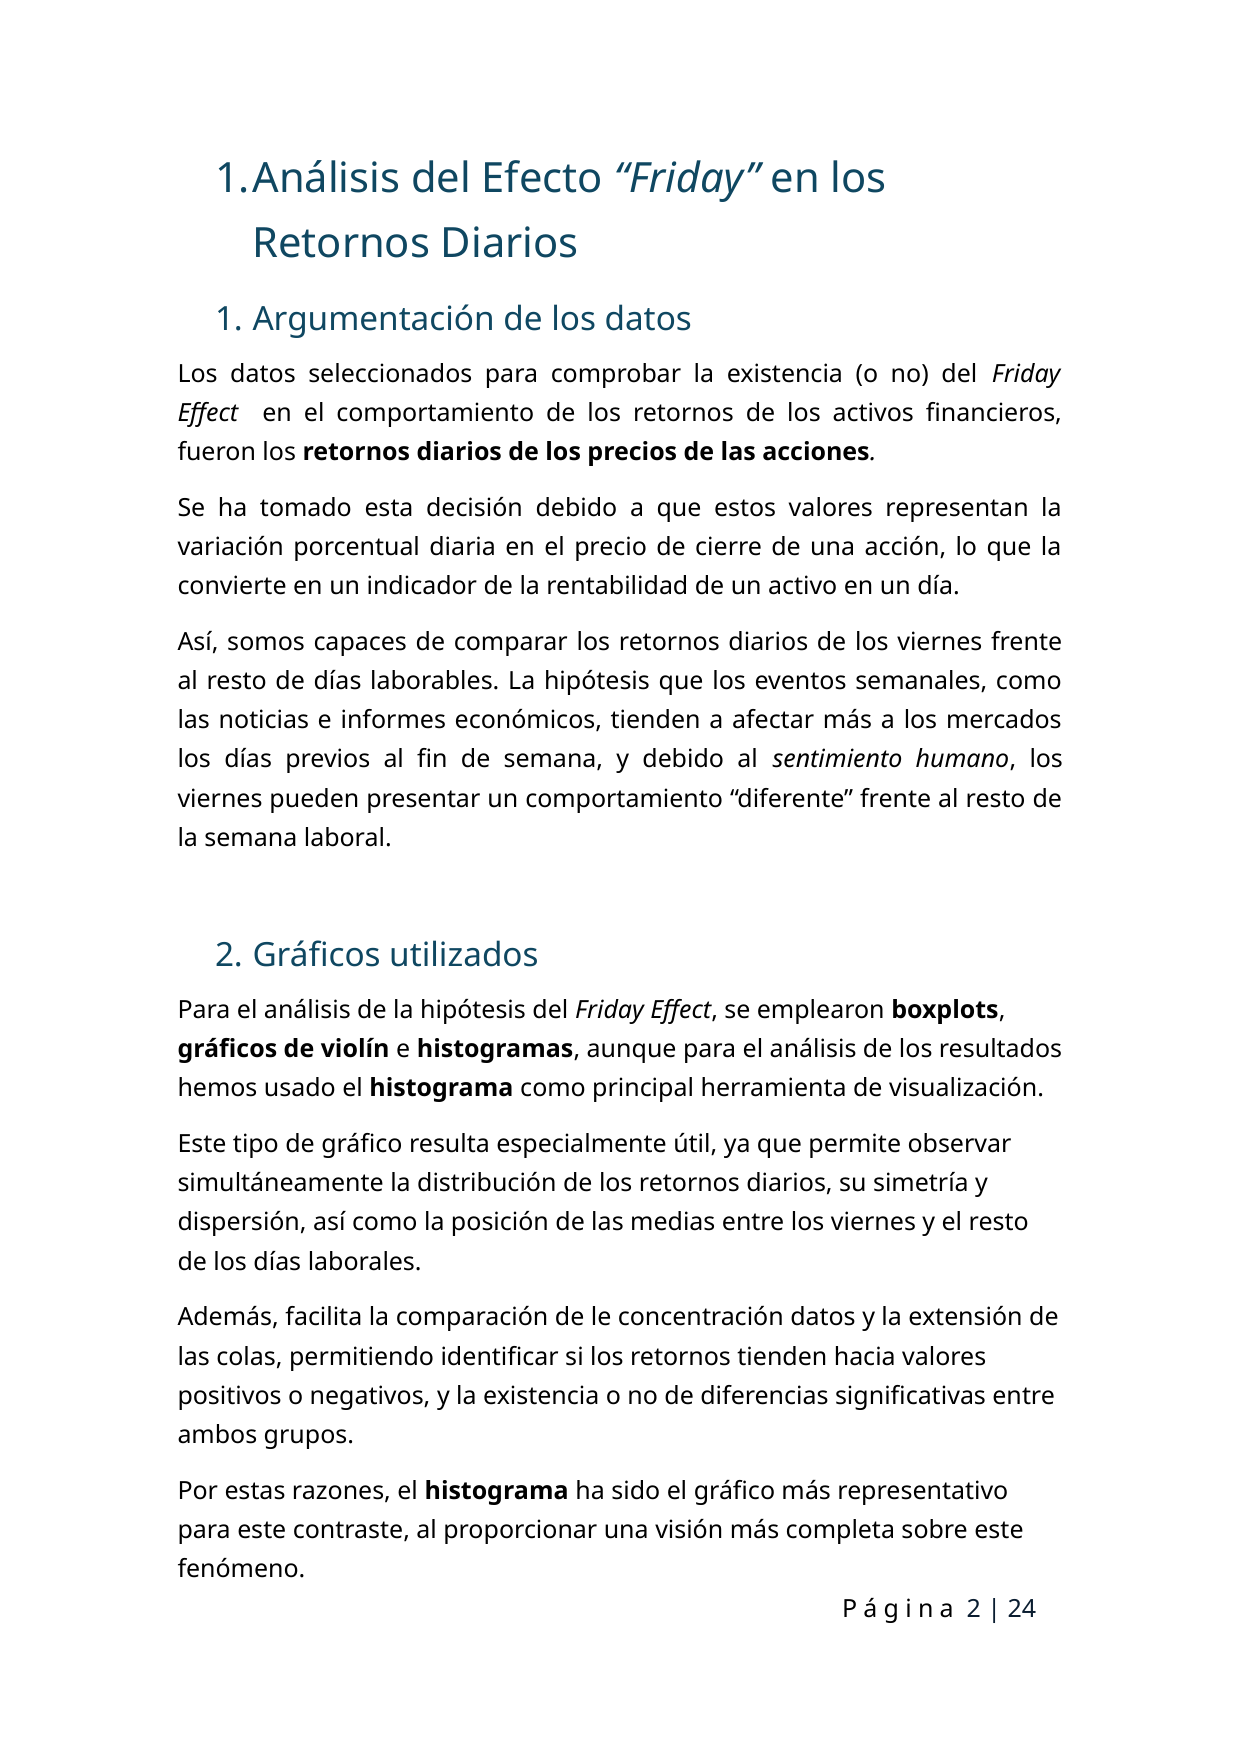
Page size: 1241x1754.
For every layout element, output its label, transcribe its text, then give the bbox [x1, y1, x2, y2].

subtitle Análisis del Efecto “Friday” en los Retornos Diarios [215, 148, 1063, 269]
text Los datos seleccionados para comprobar la existencia (o no) del Friday Effect en el comportamiento de los retornos de los activos financieros, fueron los retornos diarios de los precios de las acciones. [177, 355, 1063, 468]
text Se ha tomado esta decisión debido a que estos valores representan la variación porcentual diaria en el precio de cierre de una acción, lo que la convierte en un indicador de la rentabilidad de un activo en un día. [177, 489, 1063, 602]
text Para el análisis de la hipótesis del Friday Effect, se emplearon boxplots, gráficos de violín e histogramas, aunque para el análisis de los resultados hemos usado el histograma como principal herramienta de visualización. [177, 992, 1063, 1104]
text Por estas razones, el histograma ha sido el gráfico más representativo para este contraste, al proporcionar una visión más completa sobre este fenómeno. [177, 1472, 1063, 1585]
text Así, somos capaces de comparar los retornos diarios de los viernes frente al resto de días laborables. La hipótesis que los eventos semanales, como las noticias e informes económicos, tienden a afectar más a los mercados los días previos al fin de semana, y debido al sentimiento humano, los viernes pueden presentar un comportamiento “diferente” frente al resto de la semana laboral. [177, 623, 1063, 853]
subtitle Argumentación de los datos [215, 295, 1063, 340]
text Este tipo de gráfico resulta especialmente útil, ya que permite observar simultáneamente la distribución de los retornos diarios, su simetría y dispersión, así como la posición de las medias entre los viernes y el resto de los días laborales. [177, 1126, 1063, 1277]
text Además, facilita la comparación de le concentración datos y la extensión de las colas, permitiendo identificar si los retornos tienden hacia valores positivos o negativos, y la existencia o no de diferencias significativas entre ambos grupos. [177, 1299, 1063, 1451]
subtitle Gráficos utilizados [215, 931, 1063, 976]
